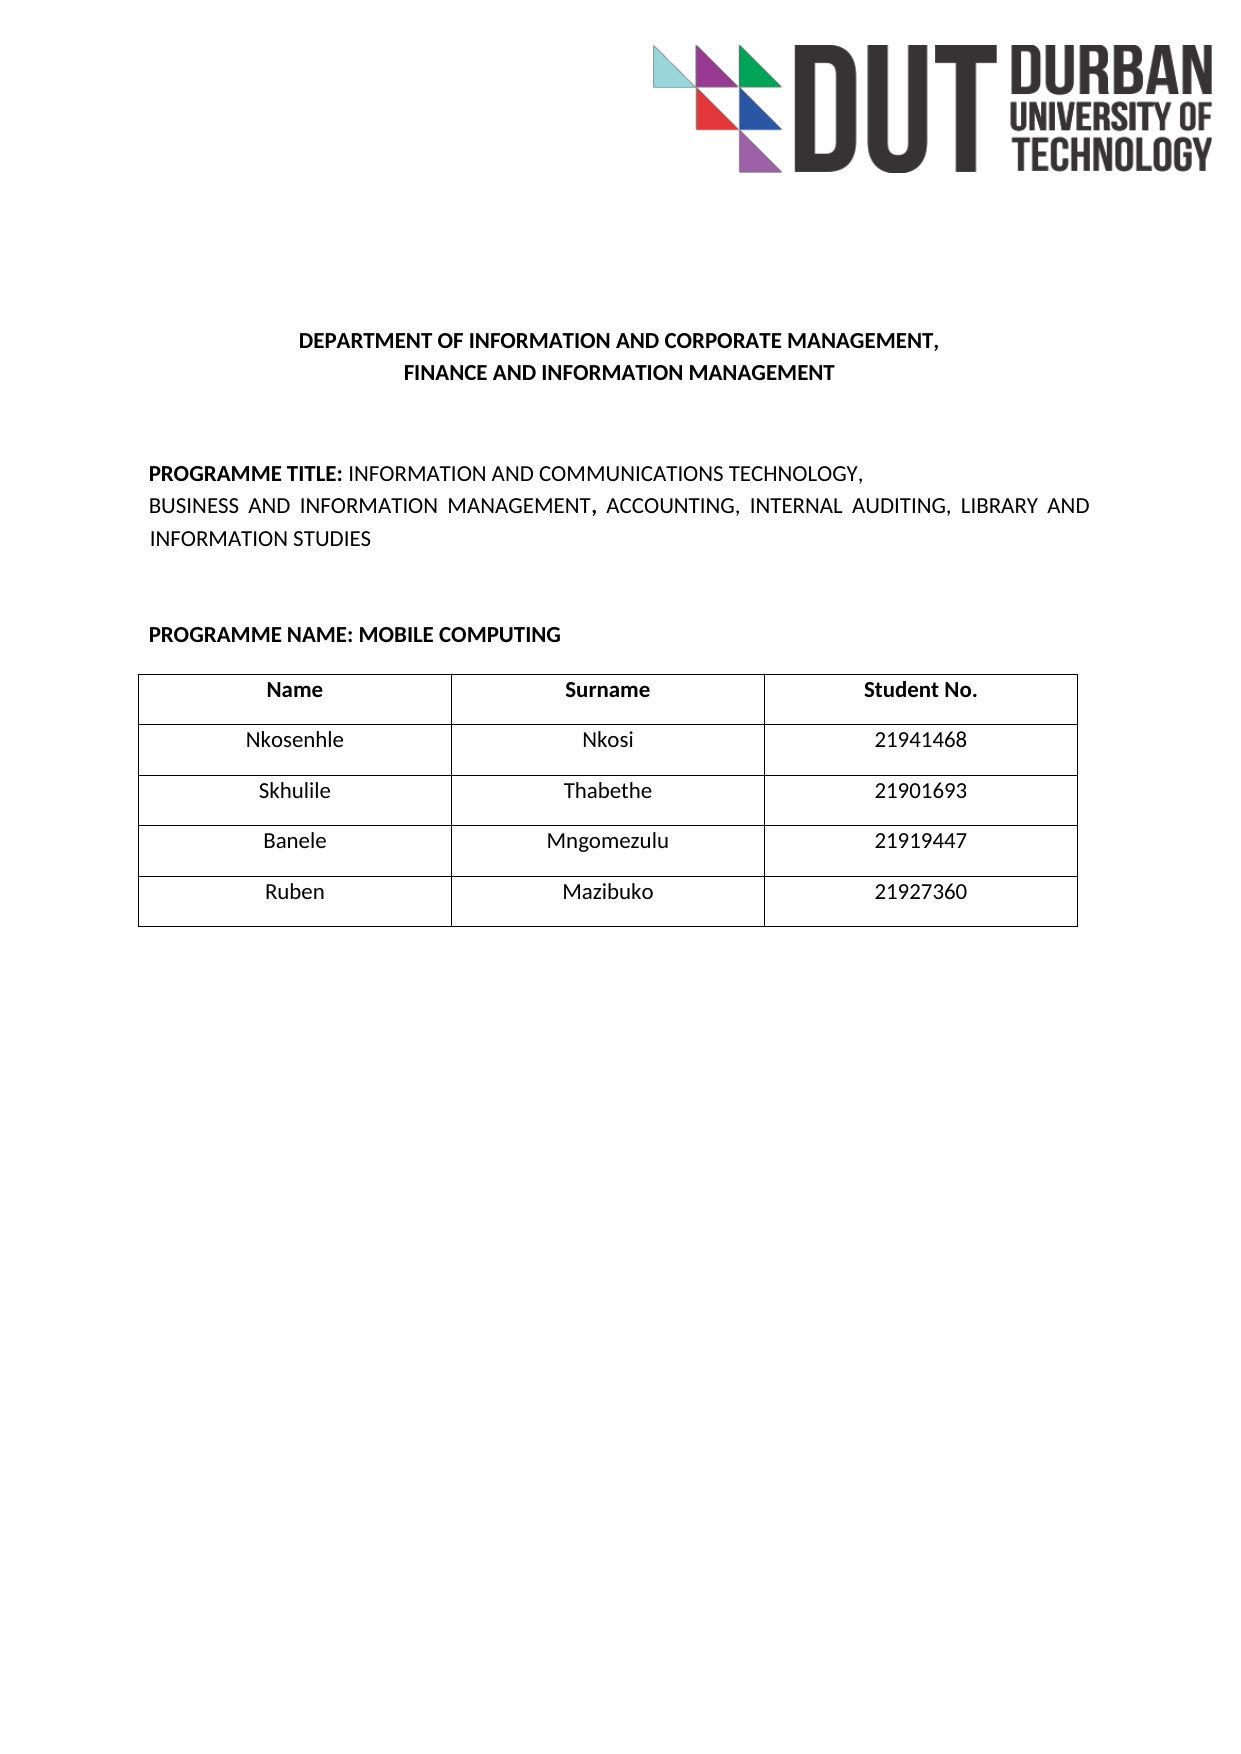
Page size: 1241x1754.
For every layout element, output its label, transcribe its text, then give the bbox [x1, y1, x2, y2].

table_cell Banele [139, 826, 451, 876]
text PROGRAMME NAME: MOBILE COMPUTING [148, 620, 1090, 648]
picture [653, 45, 1212, 173]
text PROGRAMME TITLE: INFORMATION AND COMMUNICATIONS TECHNOLOGY, [148, 459, 1090, 487]
table_cell 21919447 [765, 826, 1077, 876]
table_cell 21927360 [765, 877, 1077, 926]
table_cell Thabethe [452, 776, 764, 825]
table_cell Skhulile [139, 776, 451, 825]
table_cell Mngomezulu [452, 826, 764, 876]
table_cell Mazibuko [452, 877, 764, 926]
table_cell 21901693 [765, 776, 1077, 825]
table_header Student No. [765, 675, 1077, 724]
table_cell Nkosenhle [139, 725, 451, 775]
text FINANCE AND INFORMATION MANAGEMENT [150, 358, 1088, 386]
table_cell 21941468 [765, 725, 1077, 775]
text BUSINESS AND INFORMATION MANAGEMENT, ACCOUNTING, INTERNAL AUDITING, LIBRARY AND INFORMATION STUDIES [148, 492, 1090, 552]
table_header Surname [452, 675, 764, 724]
table_header Name [139, 675, 451, 724]
text DEPARTMENT OF INFORMATION AND CORPORATE MANAGEMENT, [150, 326, 1088, 354]
table_cell Nkosi [452, 725, 764, 775]
table_cell Ruben [139, 877, 451, 926]
